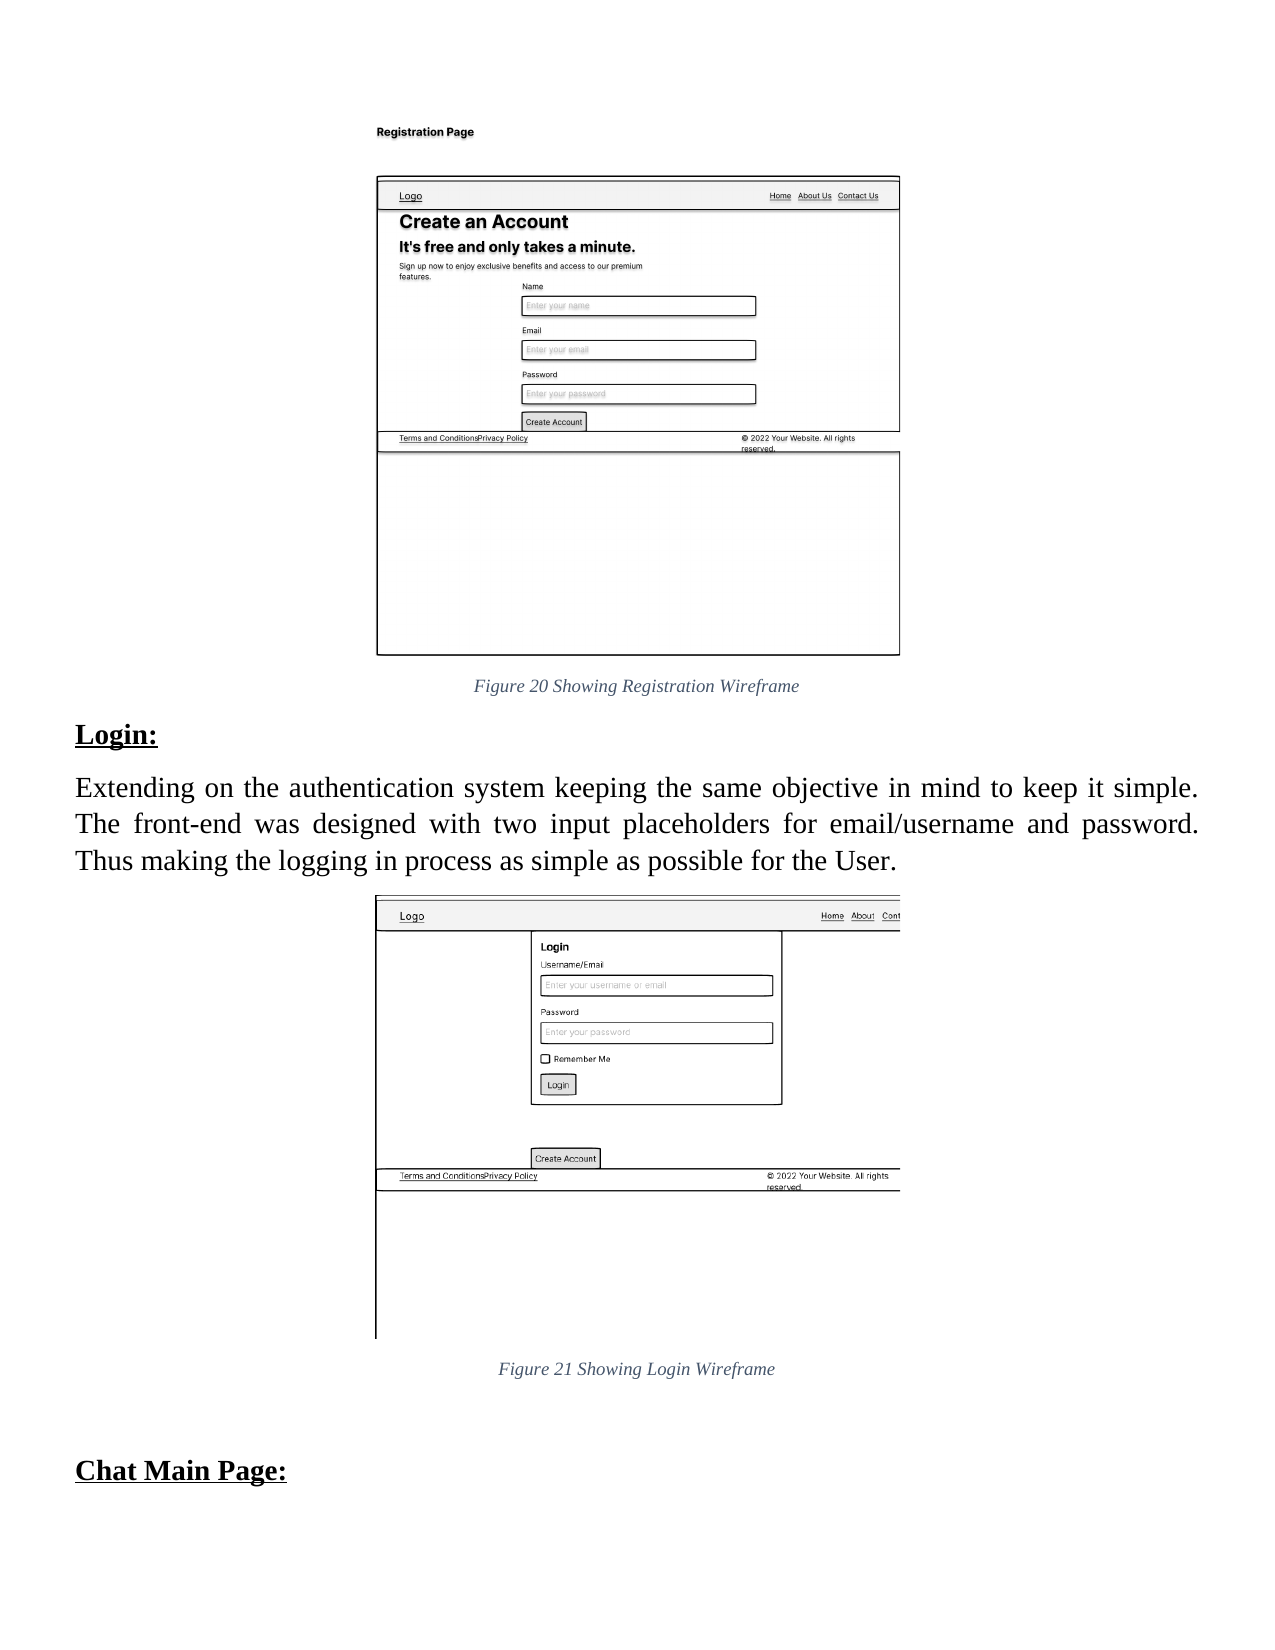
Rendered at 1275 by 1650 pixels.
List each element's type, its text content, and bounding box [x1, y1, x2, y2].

text Figure 20 Showing Registration Wireframe [75, 675, 1200, 697]
text Login: [75, 717, 1200, 751]
text Chat Main Page: [75, 1453, 1200, 1486]
picture [375, 127, 901, 656]
text Extending on the authentication system keeping the same objective in mind to keep it simple. The front-end was designed with two input placeholders for email/username and password. Thus making the logging in process as simple as possible for the User. [75, 770, 1200, 876]
picture [375, 895, 901, 1339]
text Figure 21 Showing Login Wireframe [75, 1357, 1200, 1379]
